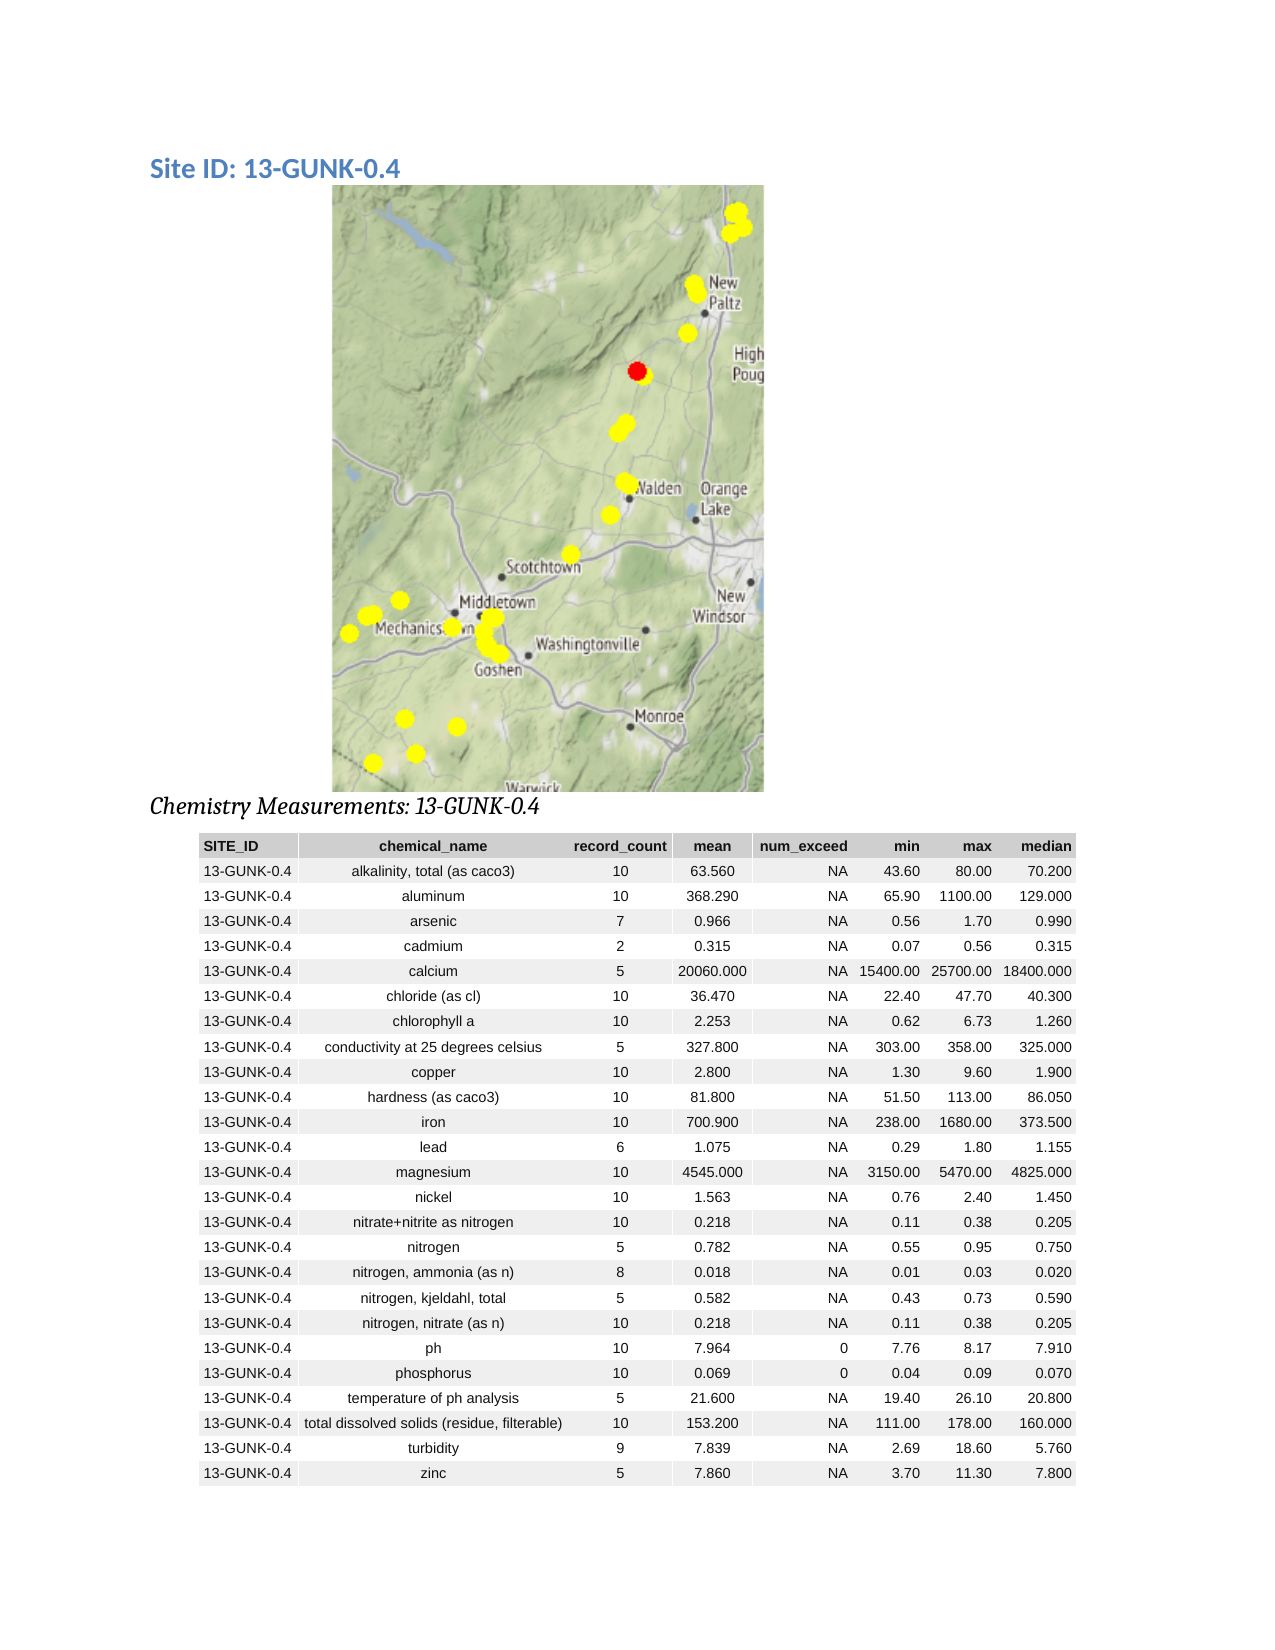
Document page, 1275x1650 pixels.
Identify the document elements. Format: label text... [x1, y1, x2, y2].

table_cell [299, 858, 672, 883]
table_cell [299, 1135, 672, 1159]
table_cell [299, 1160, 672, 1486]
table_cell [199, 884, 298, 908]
text Chemistry Measurements: 13-GUNK-0.4 [150, 792, 1125, 821]
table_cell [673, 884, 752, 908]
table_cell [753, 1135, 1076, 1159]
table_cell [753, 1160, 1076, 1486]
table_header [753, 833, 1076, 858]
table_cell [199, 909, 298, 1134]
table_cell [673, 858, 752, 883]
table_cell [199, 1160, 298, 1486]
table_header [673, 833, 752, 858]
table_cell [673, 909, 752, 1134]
picture [168, 185, 927, 792]
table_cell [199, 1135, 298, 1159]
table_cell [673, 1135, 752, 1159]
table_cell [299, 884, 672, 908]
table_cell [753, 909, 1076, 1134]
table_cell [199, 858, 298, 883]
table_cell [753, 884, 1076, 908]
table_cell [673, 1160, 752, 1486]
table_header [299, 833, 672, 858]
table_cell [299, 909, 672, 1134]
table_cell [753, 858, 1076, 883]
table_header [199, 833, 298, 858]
